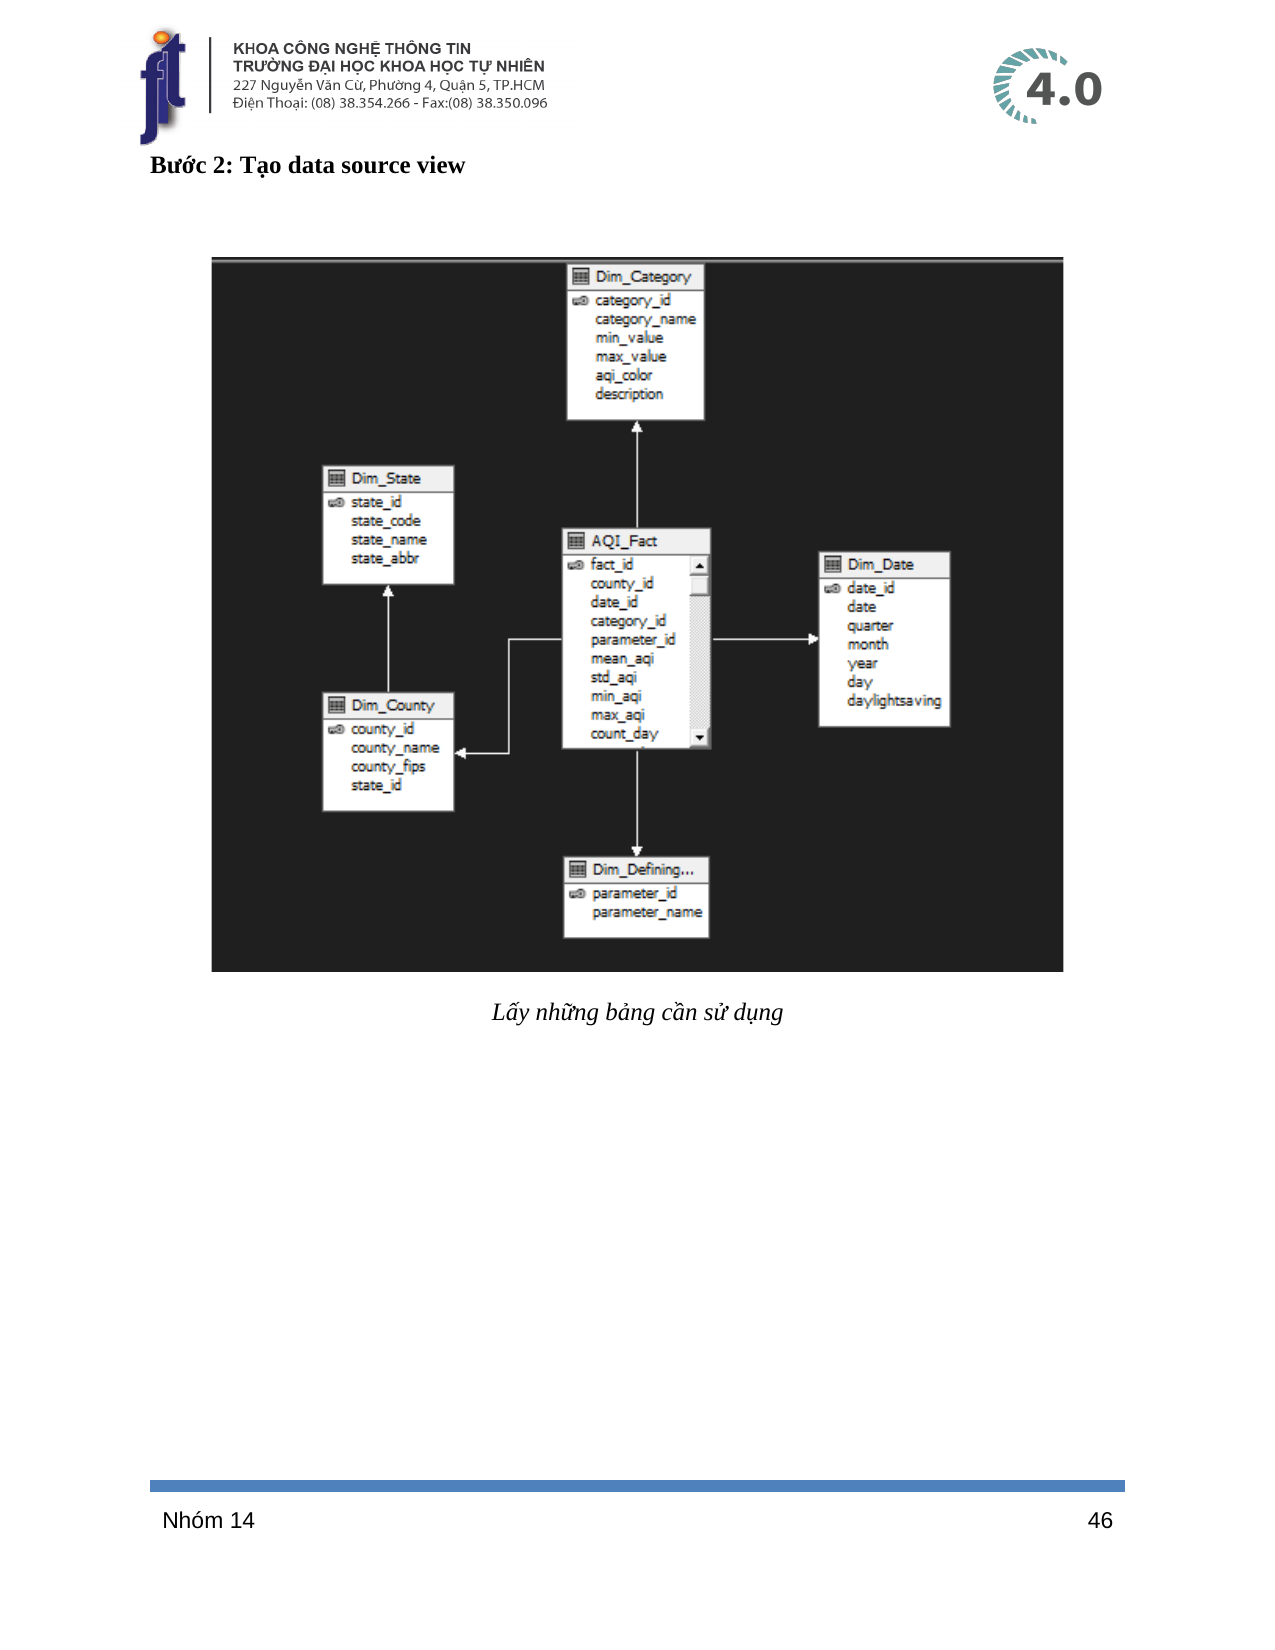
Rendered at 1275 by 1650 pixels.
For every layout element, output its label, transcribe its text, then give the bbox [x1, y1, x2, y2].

text Bước 2: Tạo data source view [150, 150, 1125, 179]
picture [117, 21, 580, 167]
text Lấy những bảng cần sử dụng [150, 997, 1125, 1025]
picture [985, 41, 1108, 127]
picture [211, 257, 1064, 972]
